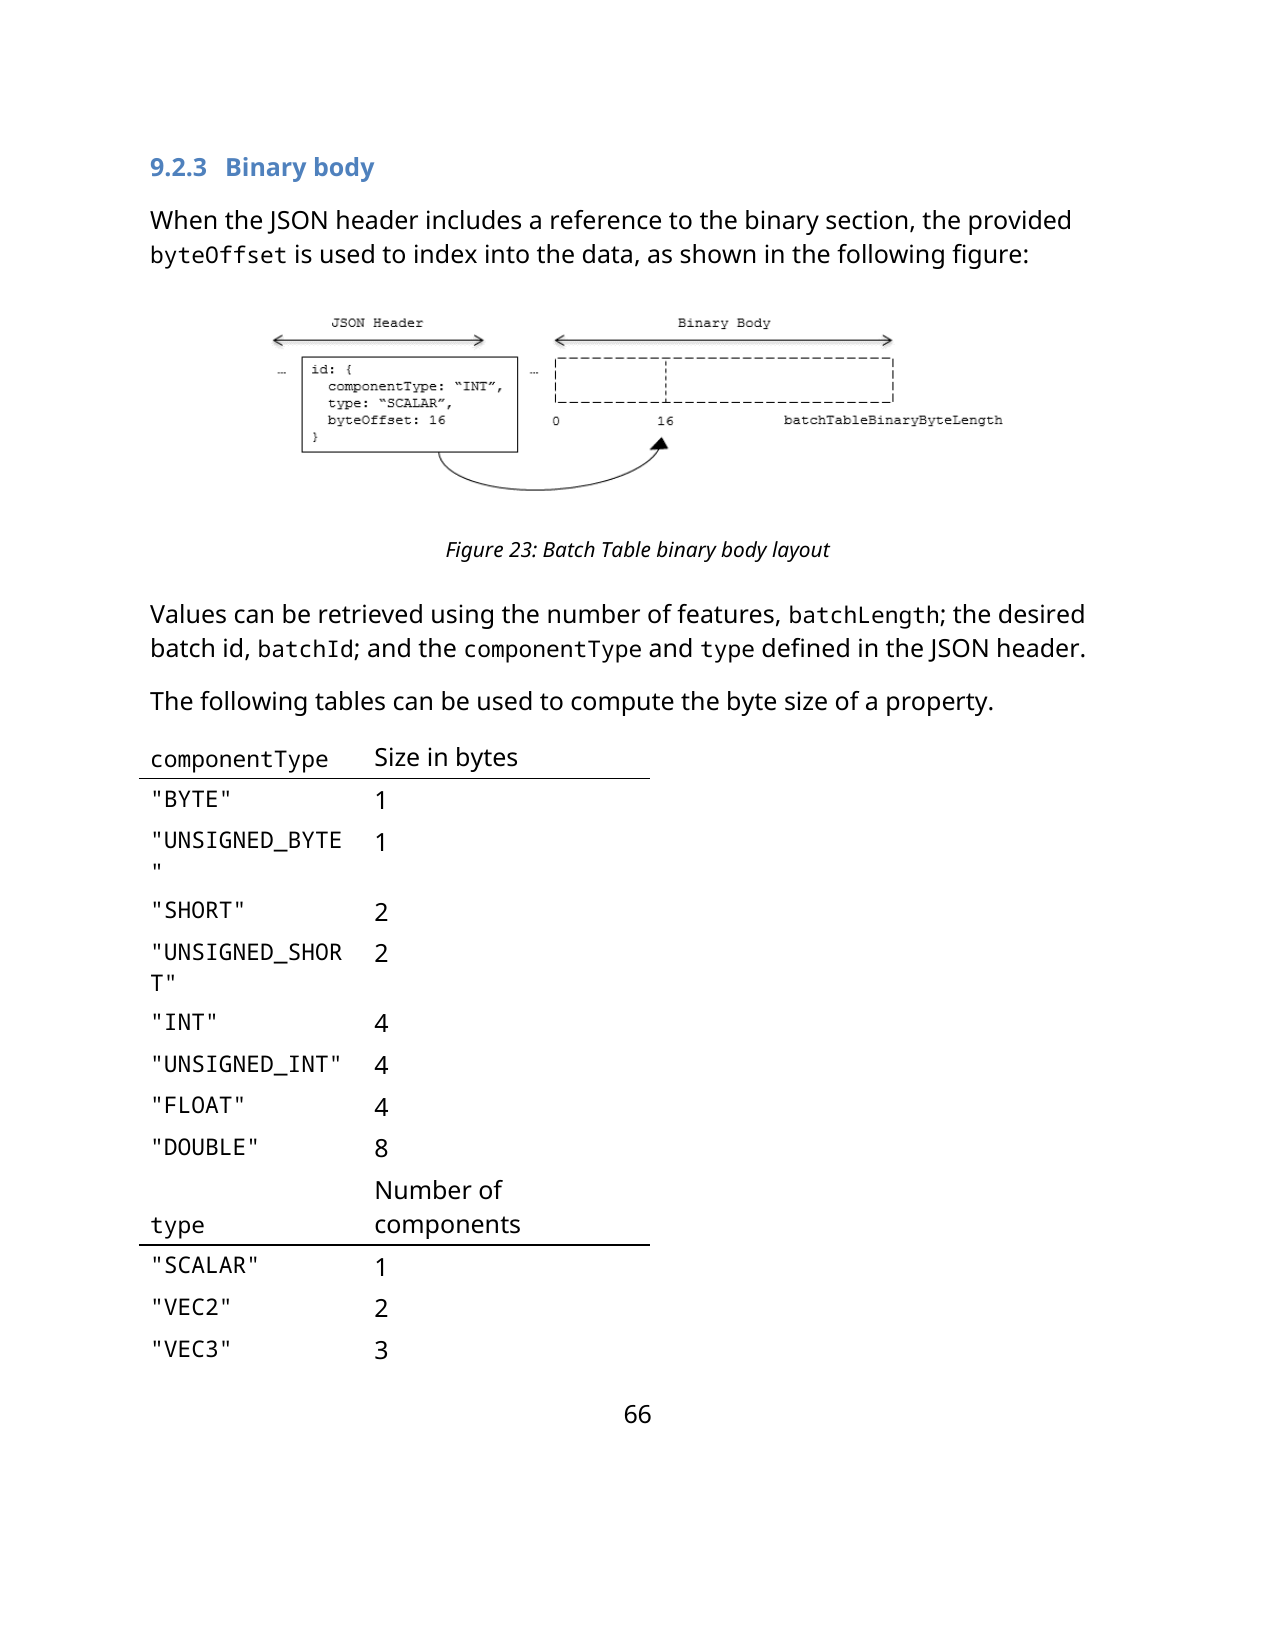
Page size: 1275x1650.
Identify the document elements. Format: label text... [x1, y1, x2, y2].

picture [248, 289, 1027, 517]
table_cell "VEC3" [139, 1329, 363, 1370]
table_cell 1 [363, 821, 650, 891]
table_cell "DOUBLE" [139, 1127, 363, 1168]
table_cell 4 [363, 1044, 650, 1085]
table_cell 2 [363, 932, 650, 1002]
table_cell 2 [363, 1287, 650, 1329]
table_cell 4 [363, 1002, 650, 1044]
table_cell Number of components [363, 1169, 650, 1244]
table_cell "INT" [139, 1002, 363, 1044]
subtitle Binary body [150, 150, 1125, 184]
table_cell 1 [363, 779, 650, 821]
text When the JSON header includes a reference to the binary section, the provided byteOffset is used to index into the data, as shown in the following figure: [150, 203, 1125, 271]
table_cell "VEC2" [139, 1287, 363, 1329]
table_cell 2 [363, 891, 650, 932]
table_cell 1 [363, 1246, 650, 1287]
table_cell 8 [363, 1127, 650, 1168]
table_cell "FLOAT" [139, 1085, 363, 1127]
table_cell "UNSIGNED_BYTE" [139, 821, 363, 891]
table_header componentType [139, 736, 363, 778]
text Values can be retrieved using the number of features, batchLength; the desired batch id, batchId; and the componentType and type defined in the JSON header. [150, 596, 1125, 664]
table_cell "SCALAR" [139, 1246, 363, 1287]
table_cell "UNSIGNED_SHORT" [139, 932, 363, 1002]
text The following tables can be used to compute the byte size of a property. [150, 683, 1125, 717]
table_cell "UNSIGNED_INT" [139, 1044, 363, 1085]
table_cell "SHORT" [139, 891, 363, 932]
table_cell 3 [363, 1329, 650, 1370]
table_cell 4 [363, 1085, 650, 1127]
table_cell "BYTE" [139, 779, 363, 821]
table_header Size in bytes [363, 736, 650, 778]
text Figure 23: Batch Table binary body layout [150, 535, 1125, 563]
table_cell type [139, 1169, 363, 1244]
